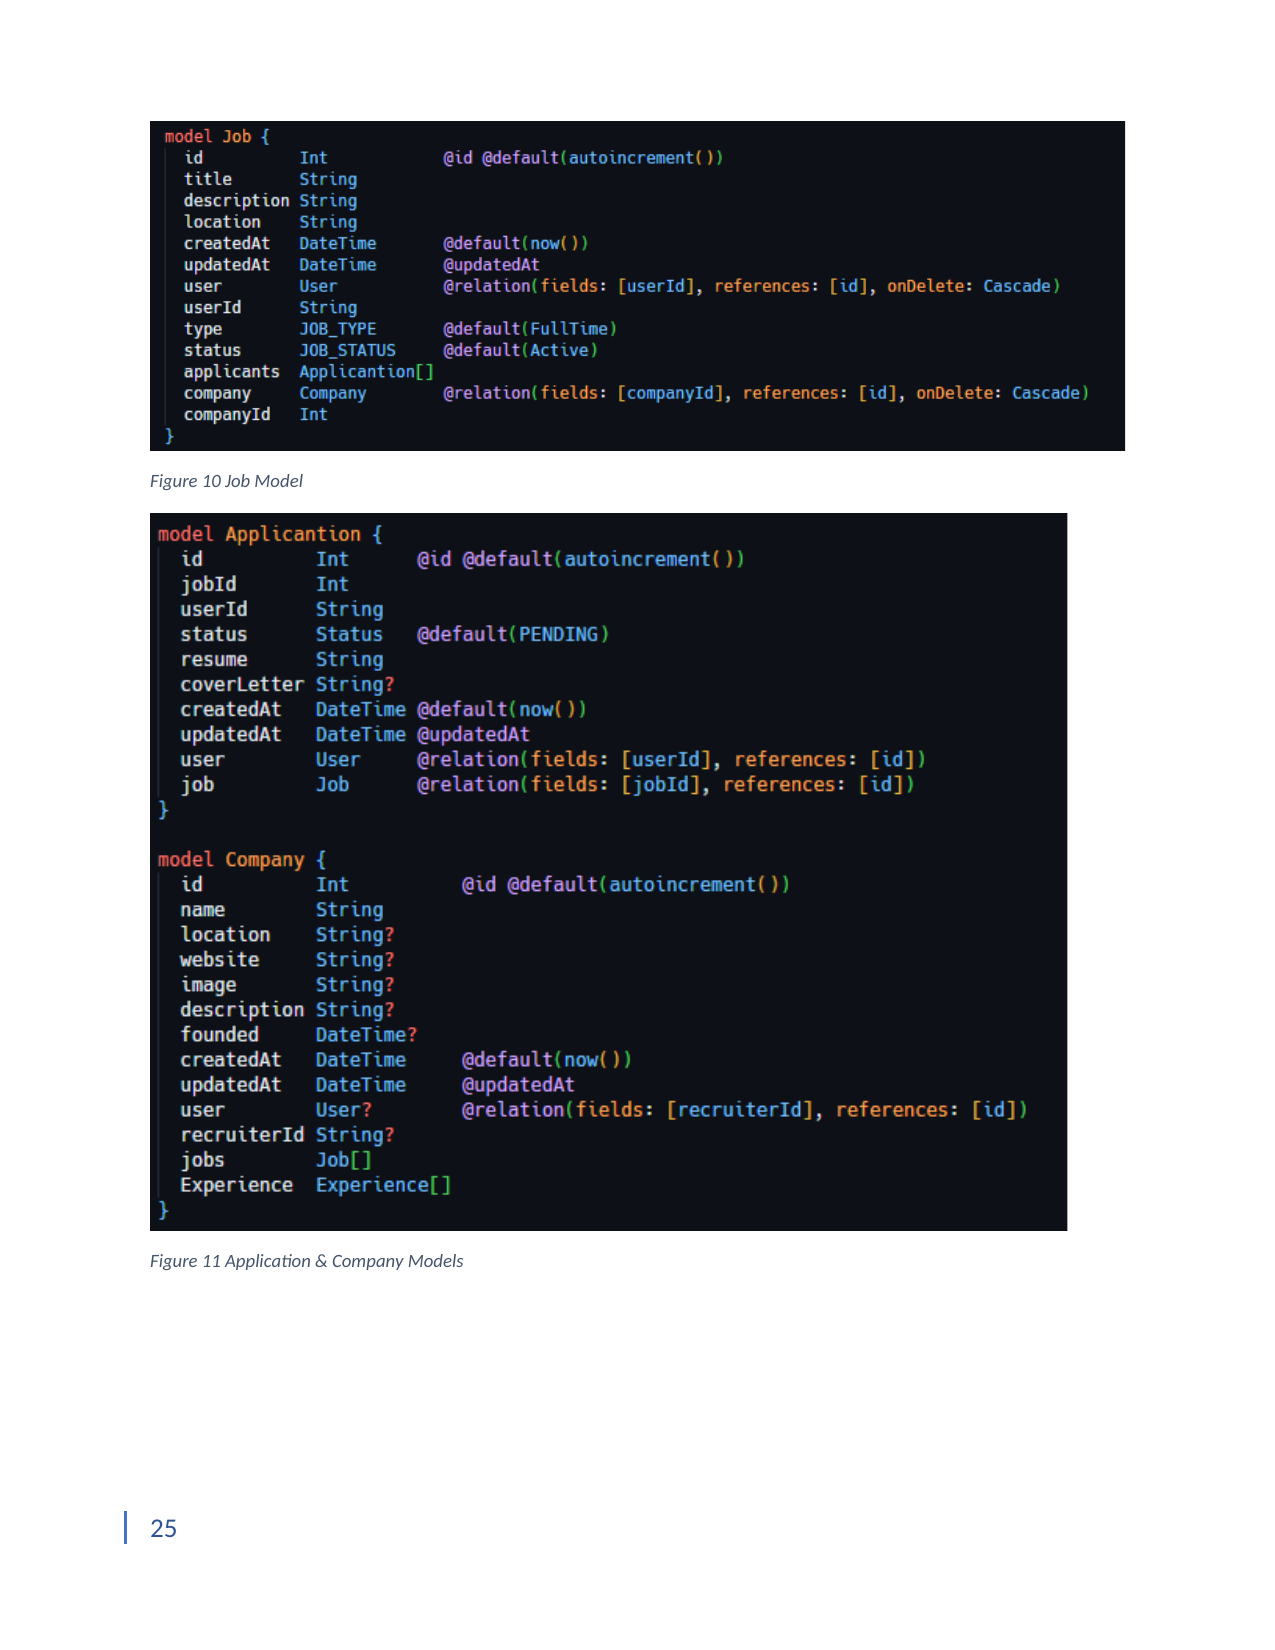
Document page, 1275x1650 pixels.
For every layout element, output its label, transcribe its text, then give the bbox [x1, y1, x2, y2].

text Figure 11 Application & Company Models [150, 1249, 1125, 1272]
picture [150, 513, 1068, 1231]
text Figure 10 Job Model [150, 470, 1125, 493]
picture [150, 121, 1125, 451]
